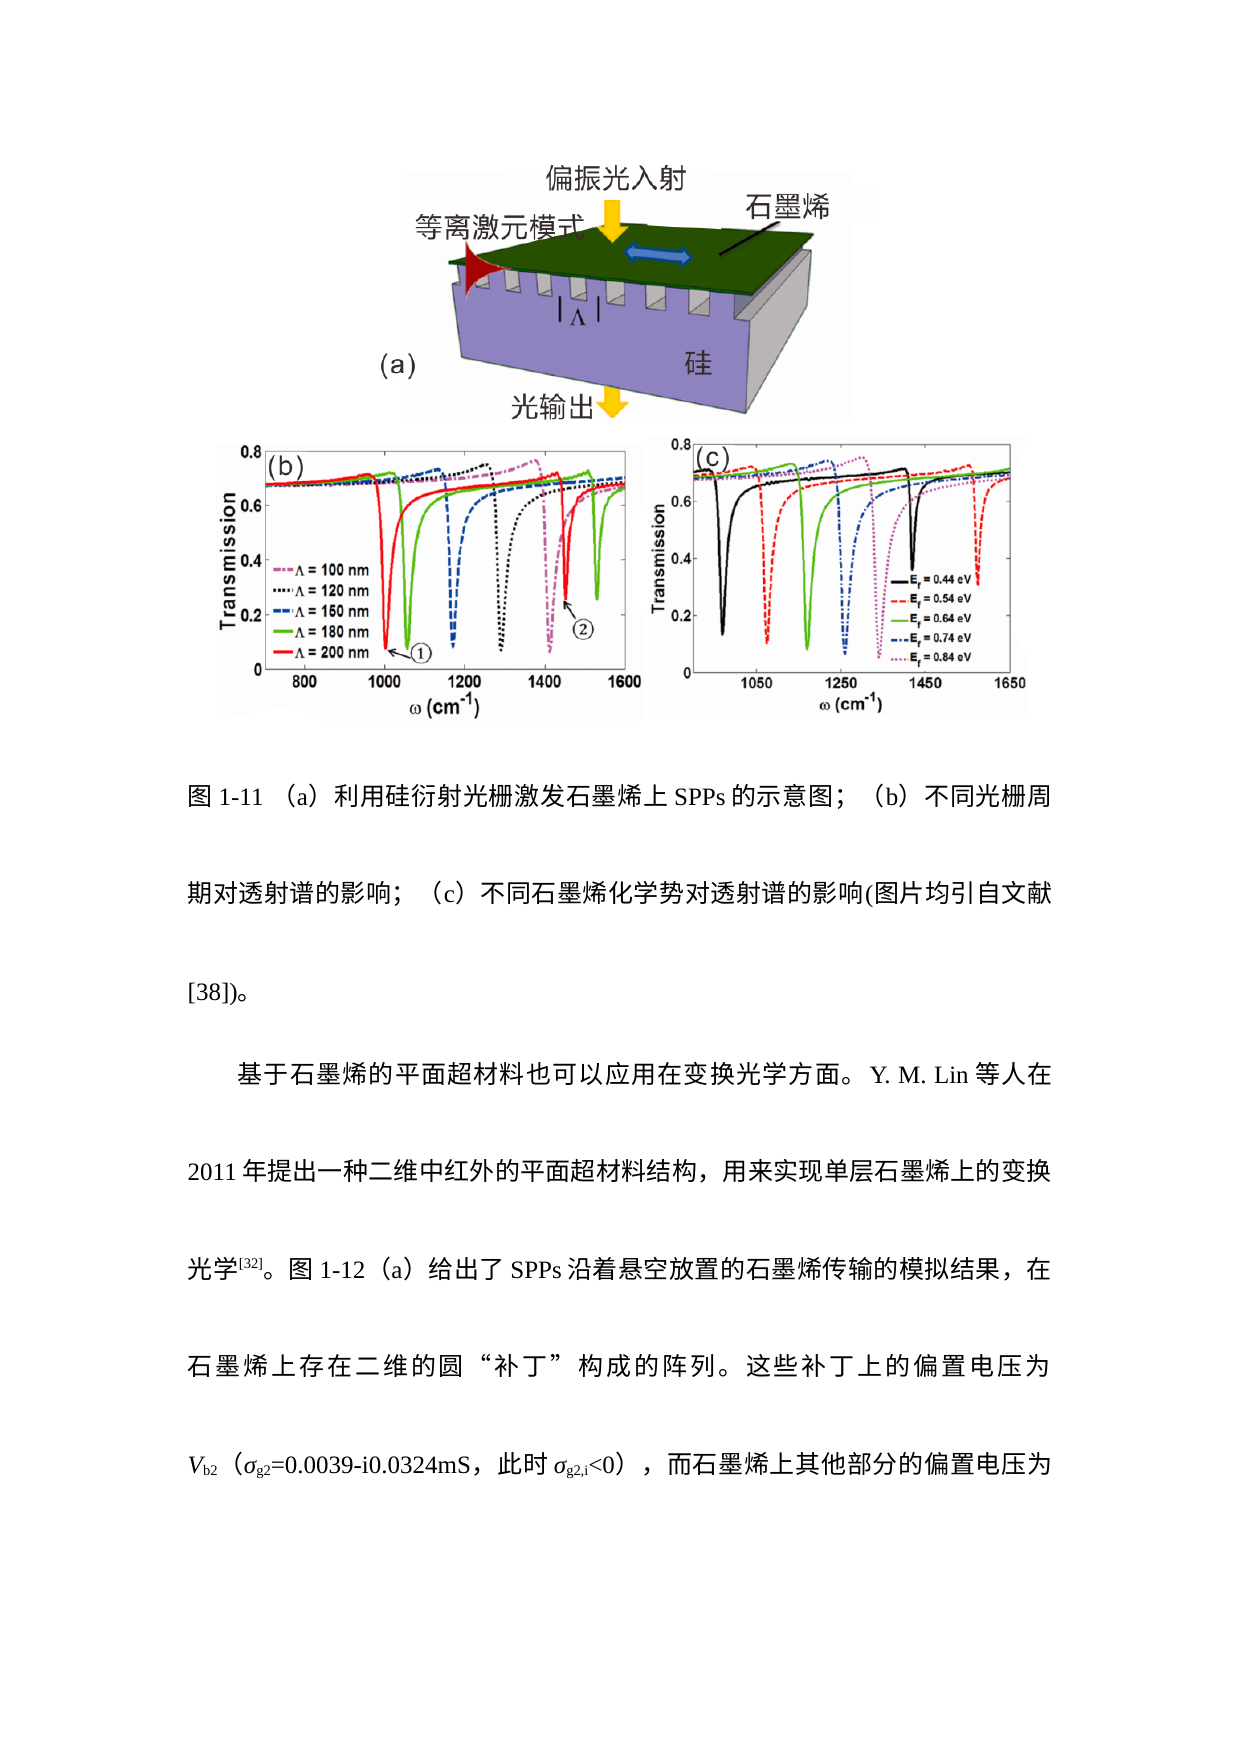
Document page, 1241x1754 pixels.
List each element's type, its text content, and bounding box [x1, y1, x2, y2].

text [187, 1040, 1053, 1495]
picture [212, 162, 1028, 721]
text 图1-11 （a）利用硅衍射光栅激发石墨烯上SPPs的示意图；（b）不同光栅周期对透射谱的影响；（c）不同石墨烯化学势对透射谱的影响(图片均引自文献[38])。 [187, 762, 1053, 1022]
